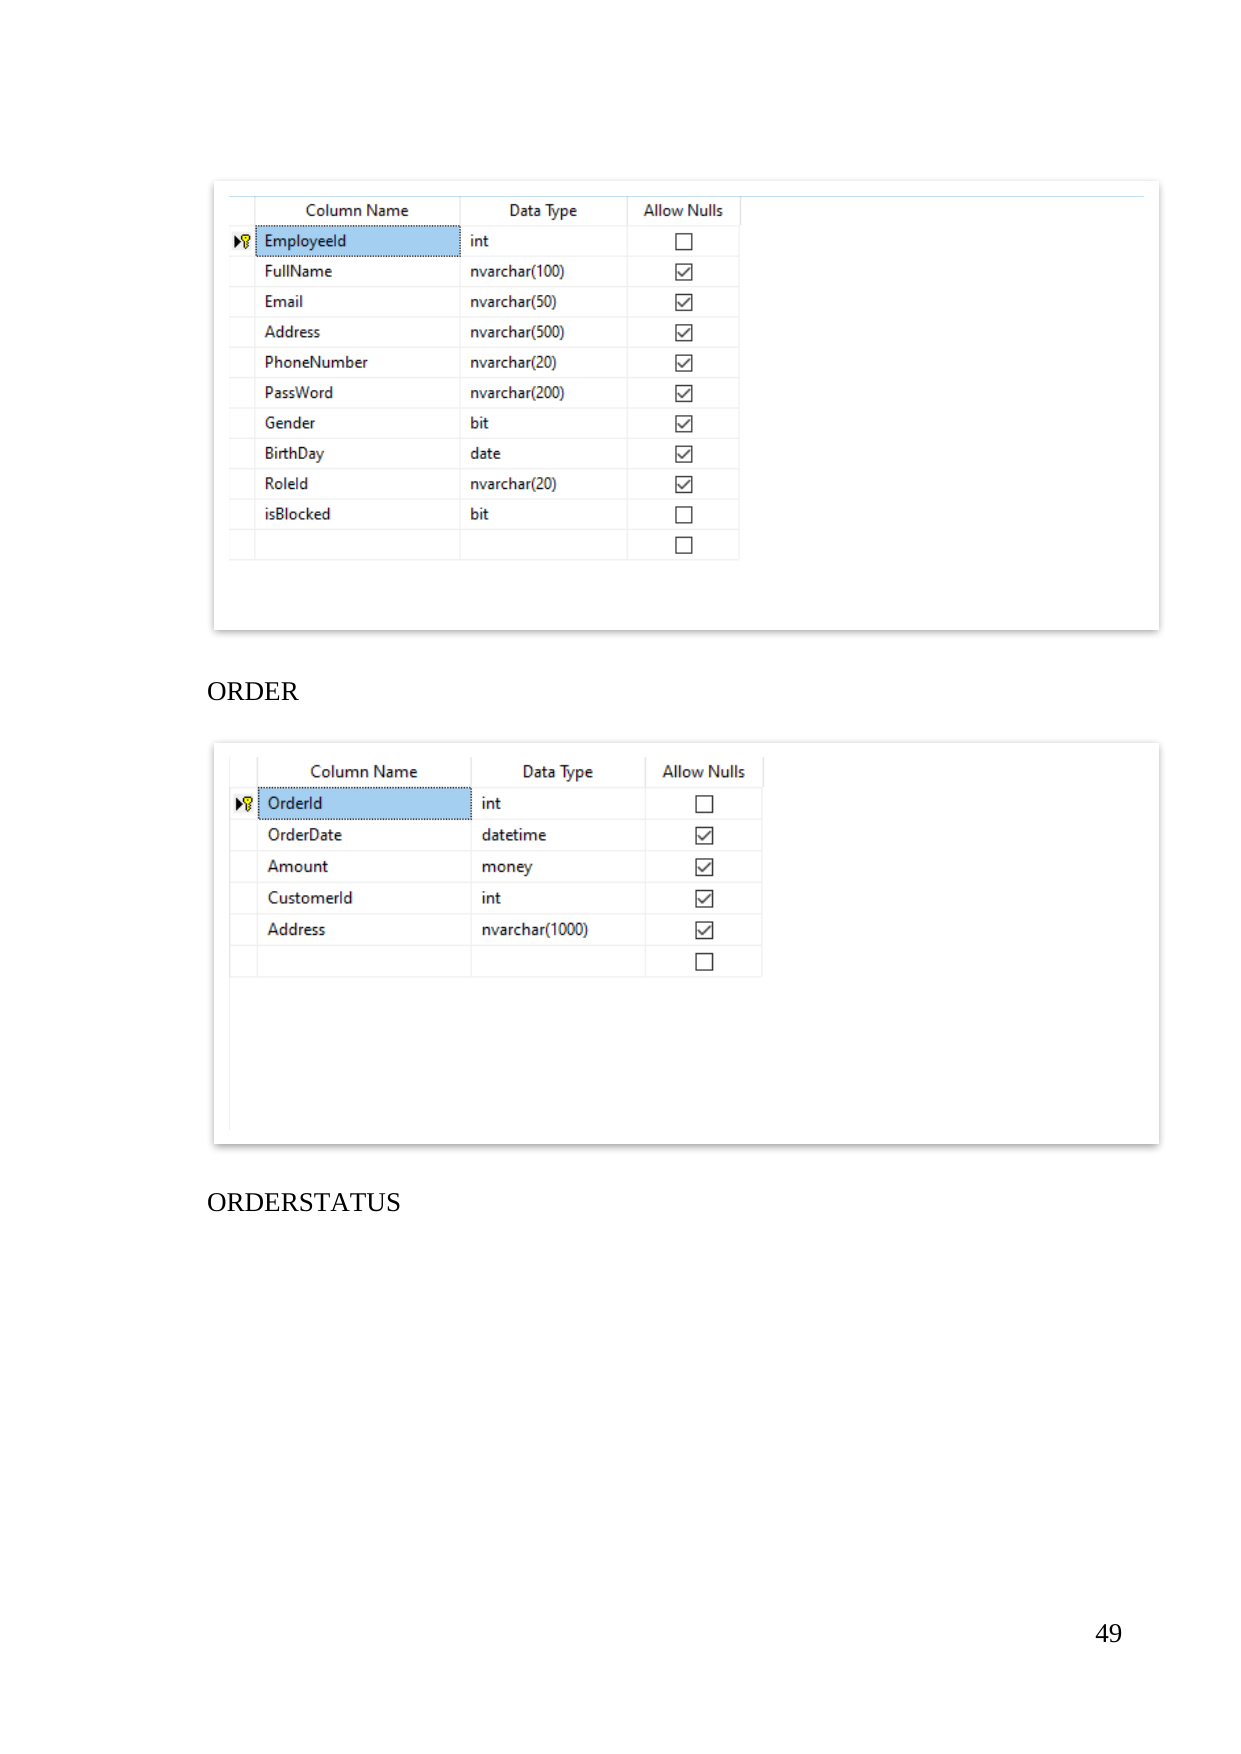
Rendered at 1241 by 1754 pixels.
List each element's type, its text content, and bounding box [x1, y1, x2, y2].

text ORDER [207, 675, 1122, 706]
picture [229, 757, 1144, 1130]
picture [229, 196, 1144, 615]
text ORDERSTATUS [207, 1186, 1122, 1217]
